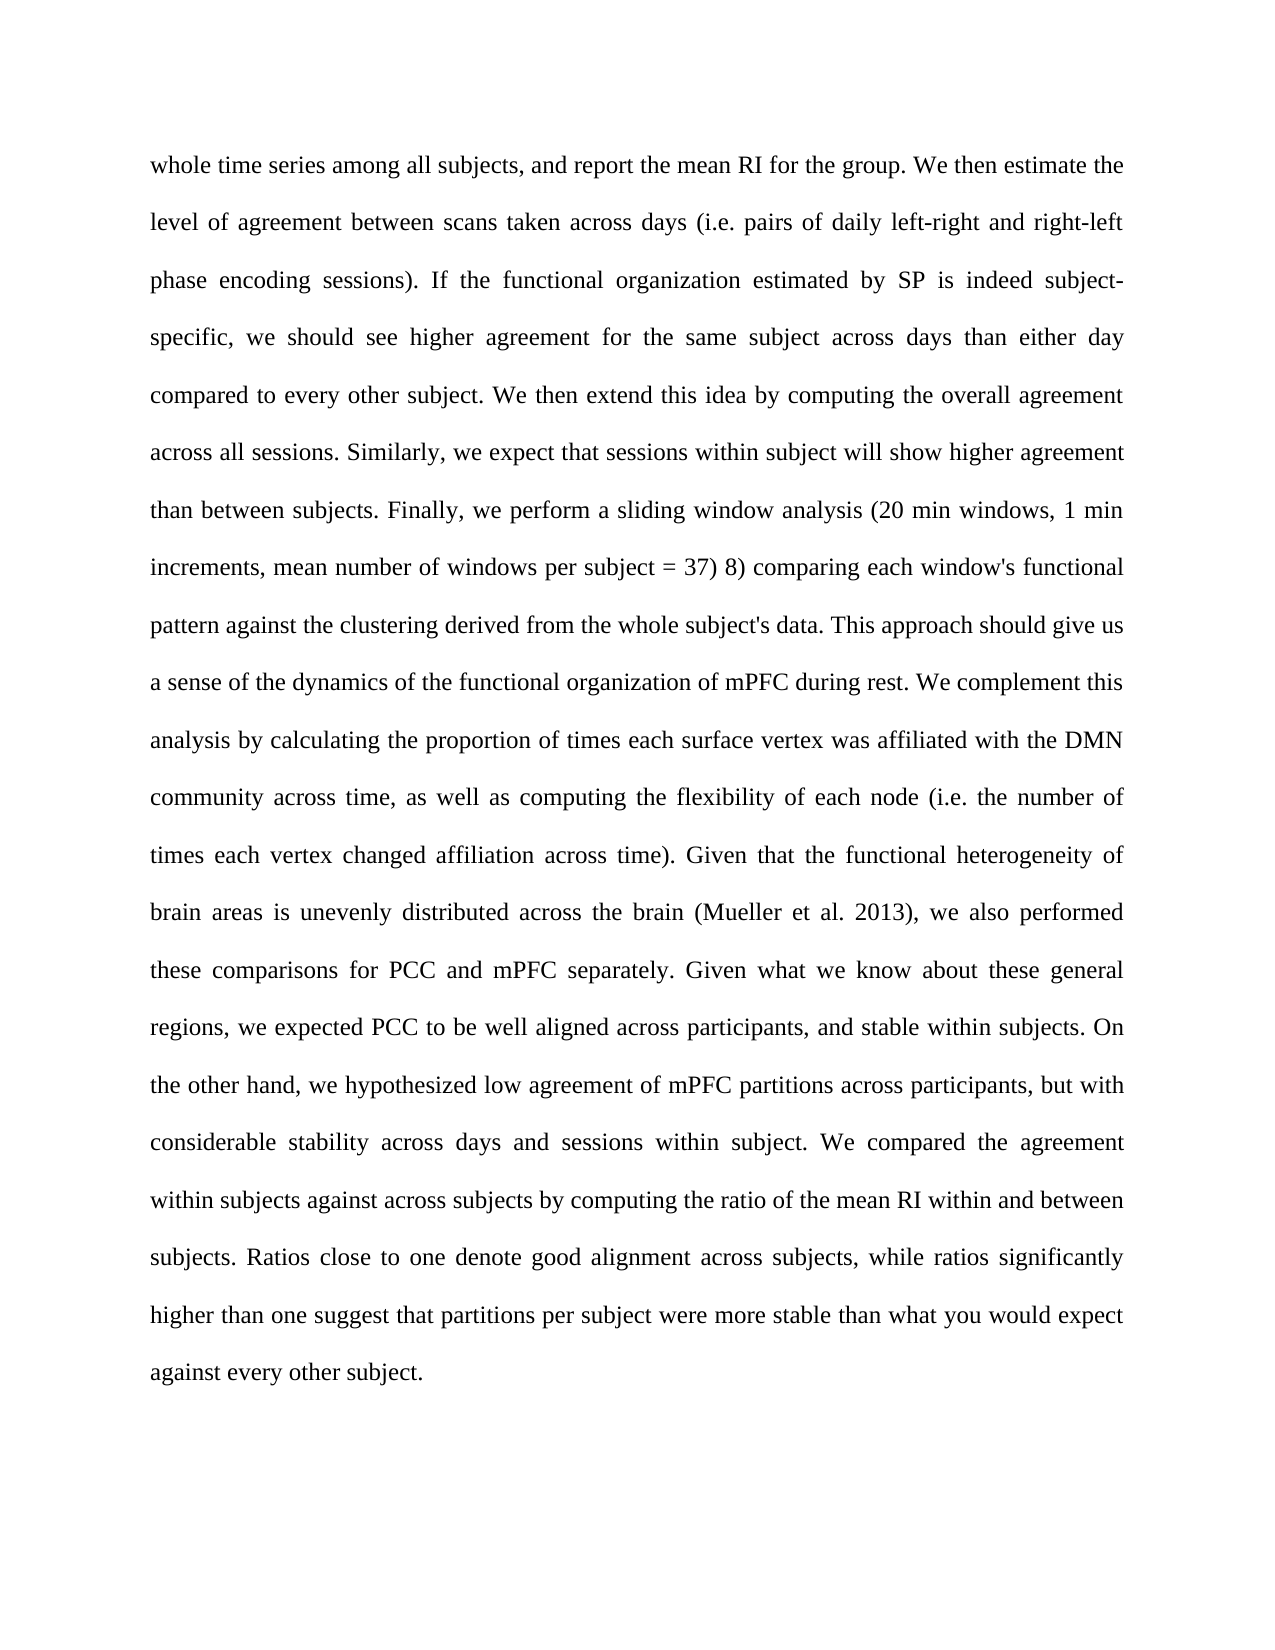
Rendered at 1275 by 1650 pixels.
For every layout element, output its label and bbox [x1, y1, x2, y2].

text [150, 150, 1125, 1386]
